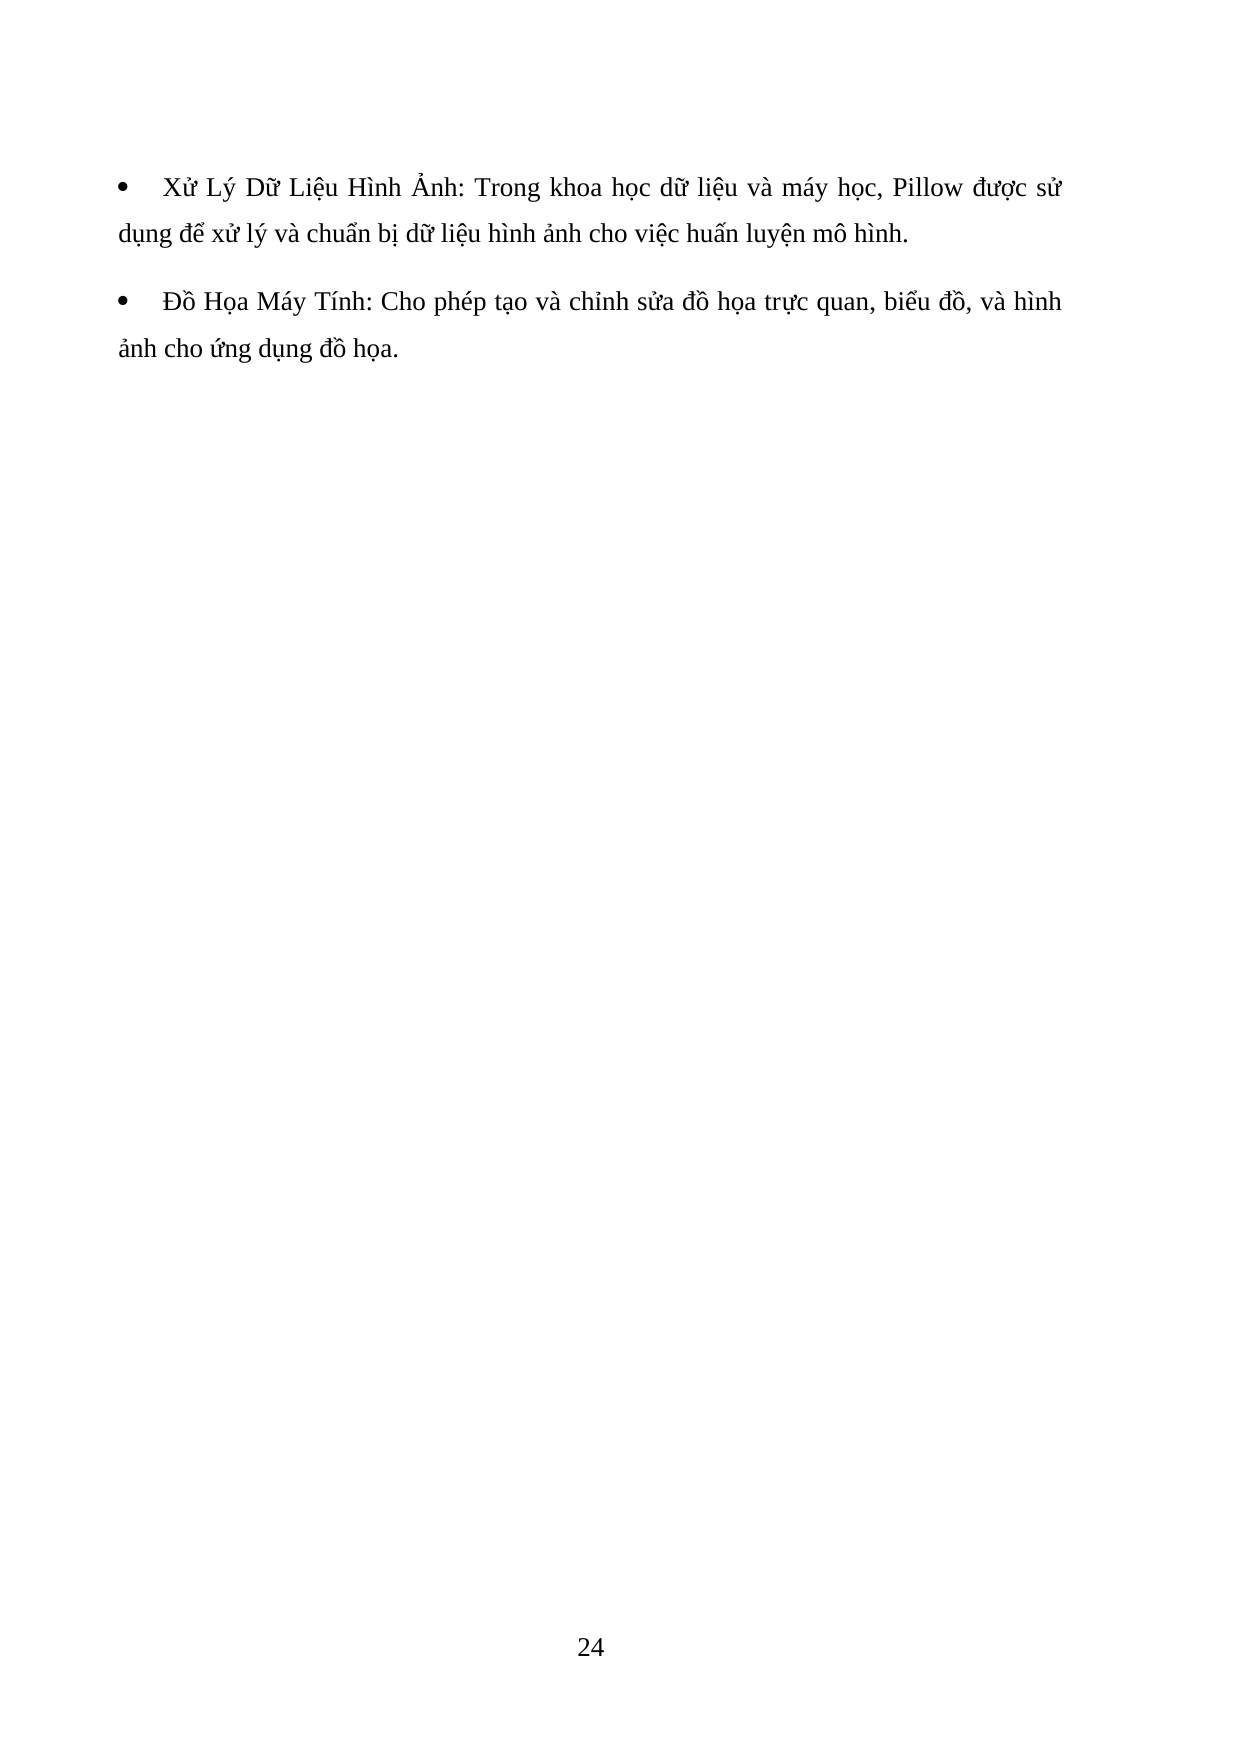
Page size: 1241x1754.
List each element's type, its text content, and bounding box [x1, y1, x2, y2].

text Đồ Họa Máy Tính: Cho phép tạo và chỉnh sửa đồ họa trực quan, biểu đồ, và hình ảnh cho ứng dụng đồ họa. [118, 285, 1063, 363]
text Xử Lý Dữ Liệu Hình Ảnh: Trong khoa học dữ liệu và máy học, Pillow được sử dụng để xử lý và chuẩn bị dữ liệu hình ảnh cho việc huấn luyện mô hình. [118, 171, 1063, 248]
